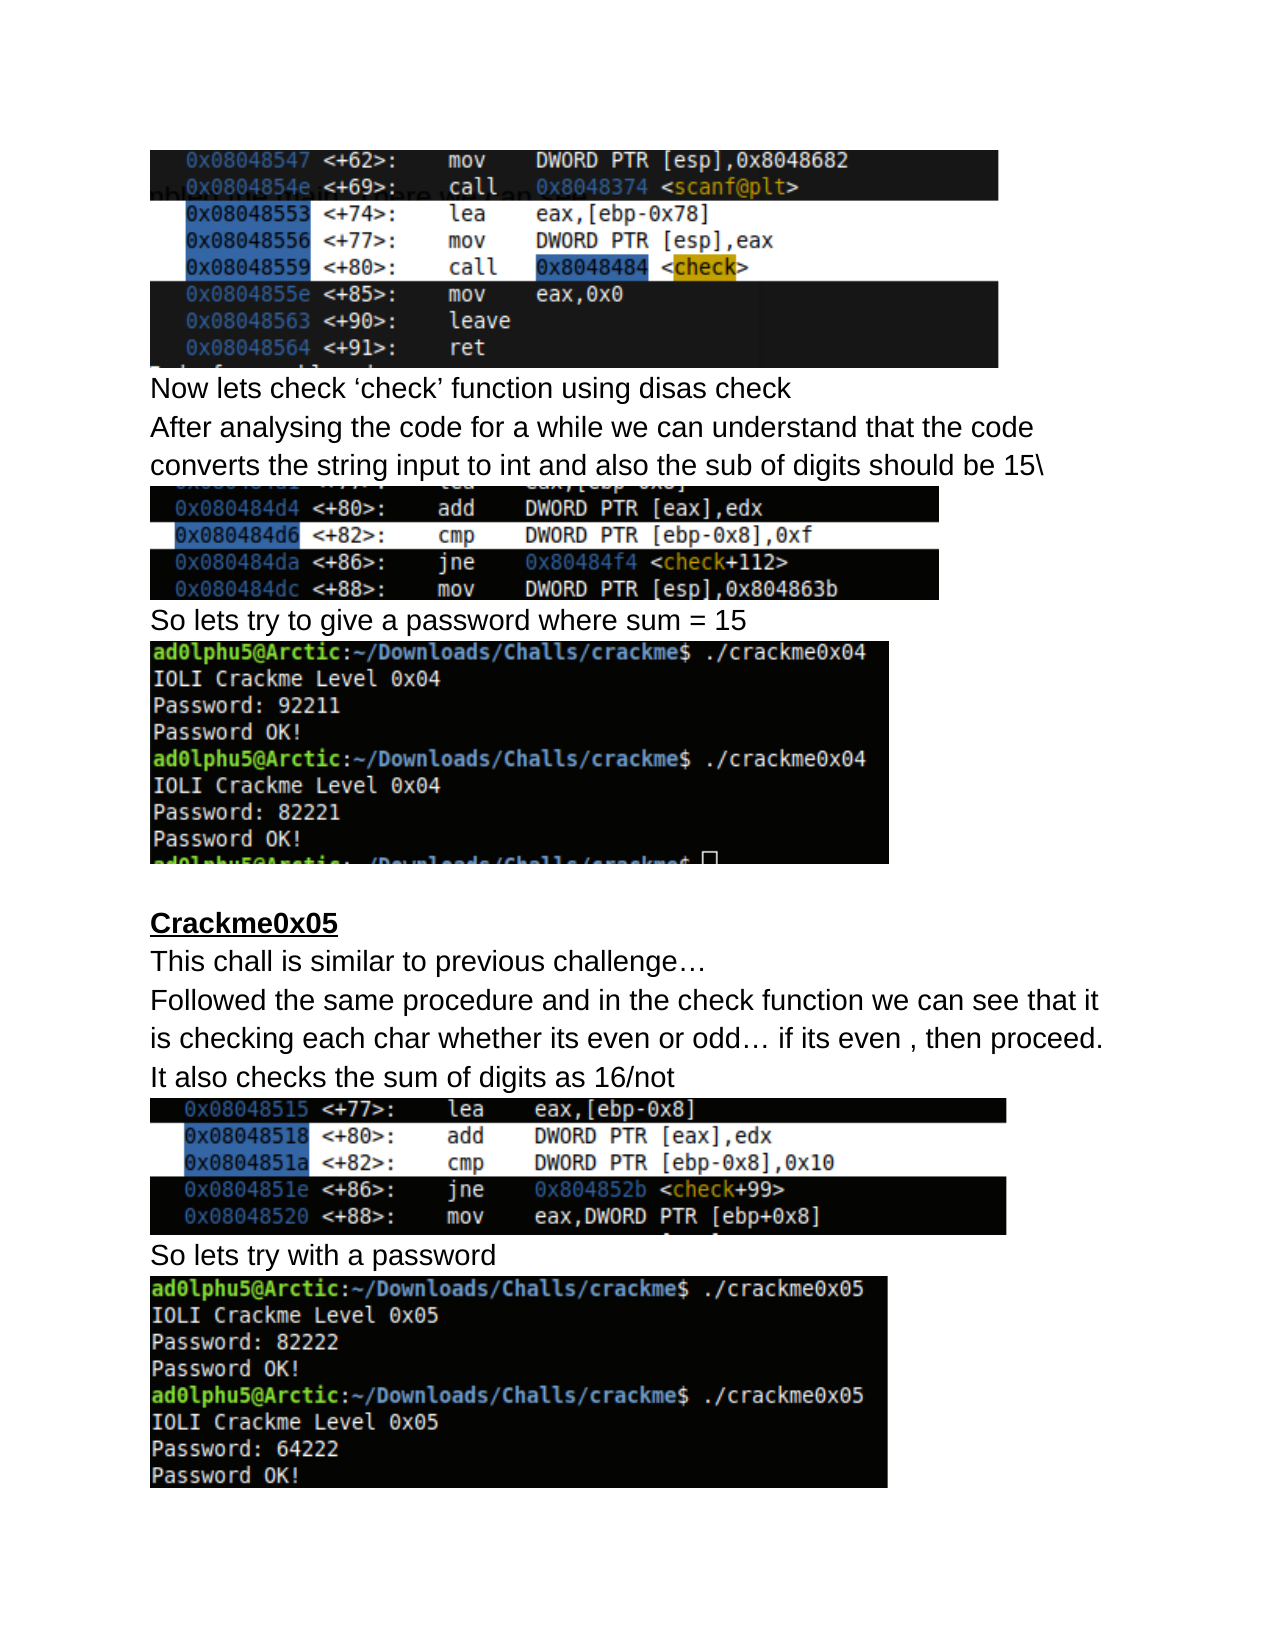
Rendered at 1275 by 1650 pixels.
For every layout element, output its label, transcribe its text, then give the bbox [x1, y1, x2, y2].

picture [150, 1098, 1007, 1235]
picture [150, 486, 939, 600]
text This chall is similar to previous challenge… [150, 944, 1125, 978]
text It also checks the sum of digits as 16/not [150, 1060, 1125, 1093]
text After analysing the code for a while we can understand that the code converts the string input to int and also the sub of digits should be 15\ [150, 409, 1125, 482]
text Now lets check ‘check’ function using disas check [150, 371, 1125, 404]
picture [150, 641, 889, 864]
text Followed the same procedure and in the check function we can see that it is checking each char whether its even or odd… if its even , then proceed. [150, 983, 1125, 1055]
text So lets try to give a password where sum = 15 [150, 603, 1125, 637]
picture [150, 1276, 888, 1488]
picture [150, 150, 999, 368]
text Crackme0x05 [150, 906, 1125, 939]
text So lets try with a password [150, 1238, 1125, 1272]
